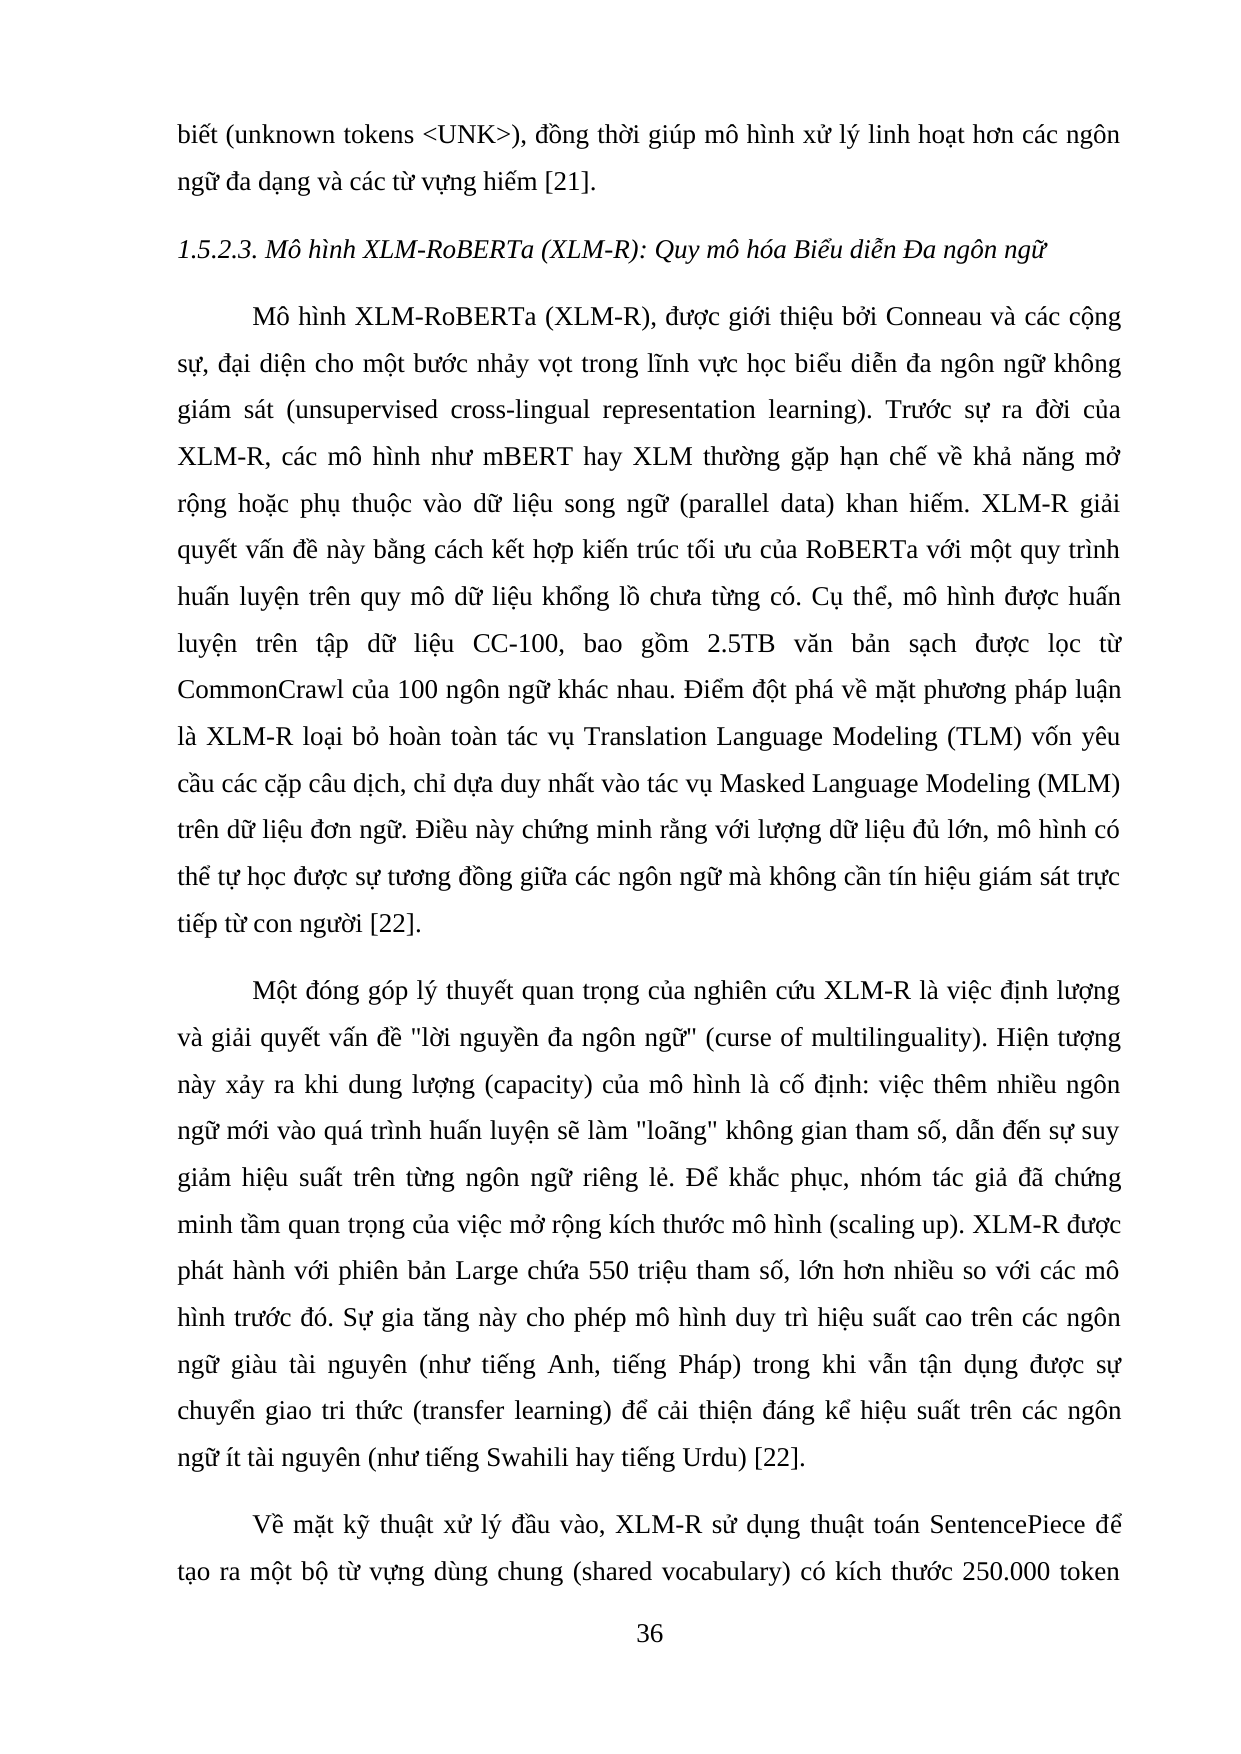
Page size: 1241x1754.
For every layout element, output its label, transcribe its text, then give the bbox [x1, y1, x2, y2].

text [177, 1508, 1122, 1586]
text Mô hình XLM-RoBERTa (XLM-R), được giới thiệu bởi Conneau và các cộng sự, đại diện cho một bước nhảy vọt trong lĩnh vực học biểu diễn đa ngôn ngữ không giám sát (unsupervised cross-lingual representation learning). Trước sự ra đời của XLM-R, các mô hình như mBERT hay XLM thường gặp hạn chế về khả năng mở rộng hoặc phụ thuộc vào dữ liệu song ngữ (parallel data) khan hiếm. XLM-R giải quyết vấn đề này bằng cách kết hợp kiến trúc tối ưu của RoBERTa với một quy trình huấn luyện trên quy mô dữ liệu khổng lồ chưa từng có. Cụ thể, mô hình được huấn luyện trên tập dữ liệu CC-100, bao gồm 2.5TB văn bản sạch được lọc từ CommonCrawl của 100 ngôn ngữ khác nhau. Điểm đột phá về mặt phương pháp luận là XLM-R loại bỏ hoàn toàn tác vụ Translation Language Modeling (TLM) vốn yêu cầu các cặp câu dịch, chỉ dựa duy nhất vào tác vụ Masked Language Modeling (MLM) trên dữ liệu đơn ngữ. Điều này chứng minh rằng với lượng dữ liệu đủ lớn, mô hình có thể tự học được sự tương đồng giữa các ngôn ngữ mà không cần tín hiệu giám sát trực tiếp từ con người [22]. [177, 300, 1122, 938]
text Một đóng góp lý thuyết quan trọng của nghiên cứu XLM-R là việc định lượng và giải quyết vấn đề "lời nguyền đa ngôn ngữ" (curse of multilinguality). Hiện tượng này xảy ra khi dung lượng (capacity) của mô hình là cố định: việc thêm nhiều ngôn ngữ mới vào quá trình huấn luyện sẽ làm "loãng" không gian tham số, dẫn đến sự suy giảm hiệu suất trên từng ngôn ngữ riêng lẻ. Để khắc phục, nhóm tác giả đã chứng minh tầm quan trọng của việc mở rộng kích thước mô hình (scaling up). XLM-R được phát hành với phiên bản Large chứa 550 triệu tham số, lớn hơn nhiều so với các mô hình trước đó. Sự gia tăng này cho phép mô hình duy trì hiệu suất cao trên các ngôn ngữ giàu tài nguyên (như tiếng Anh, tiếng Pháp) trong khi vẫn tận dụng được sự chuyển giao tri thức (transfer learning) để cải thiện đáng kể hiệu suất trên các ngôn ngữ ít tài nguyên (như tiếng Swahili hay tiếng Urdu) [22]. [177, 974, 1122, 1472]
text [177, 118, 1122, 196]
subtitle 1.5.2.3. Mô hình XLM-RoBERTa (XLM-R): Quy mô hóa Biểu diễn Đa ngôn ngữ [177, 233, 1122, 264]
